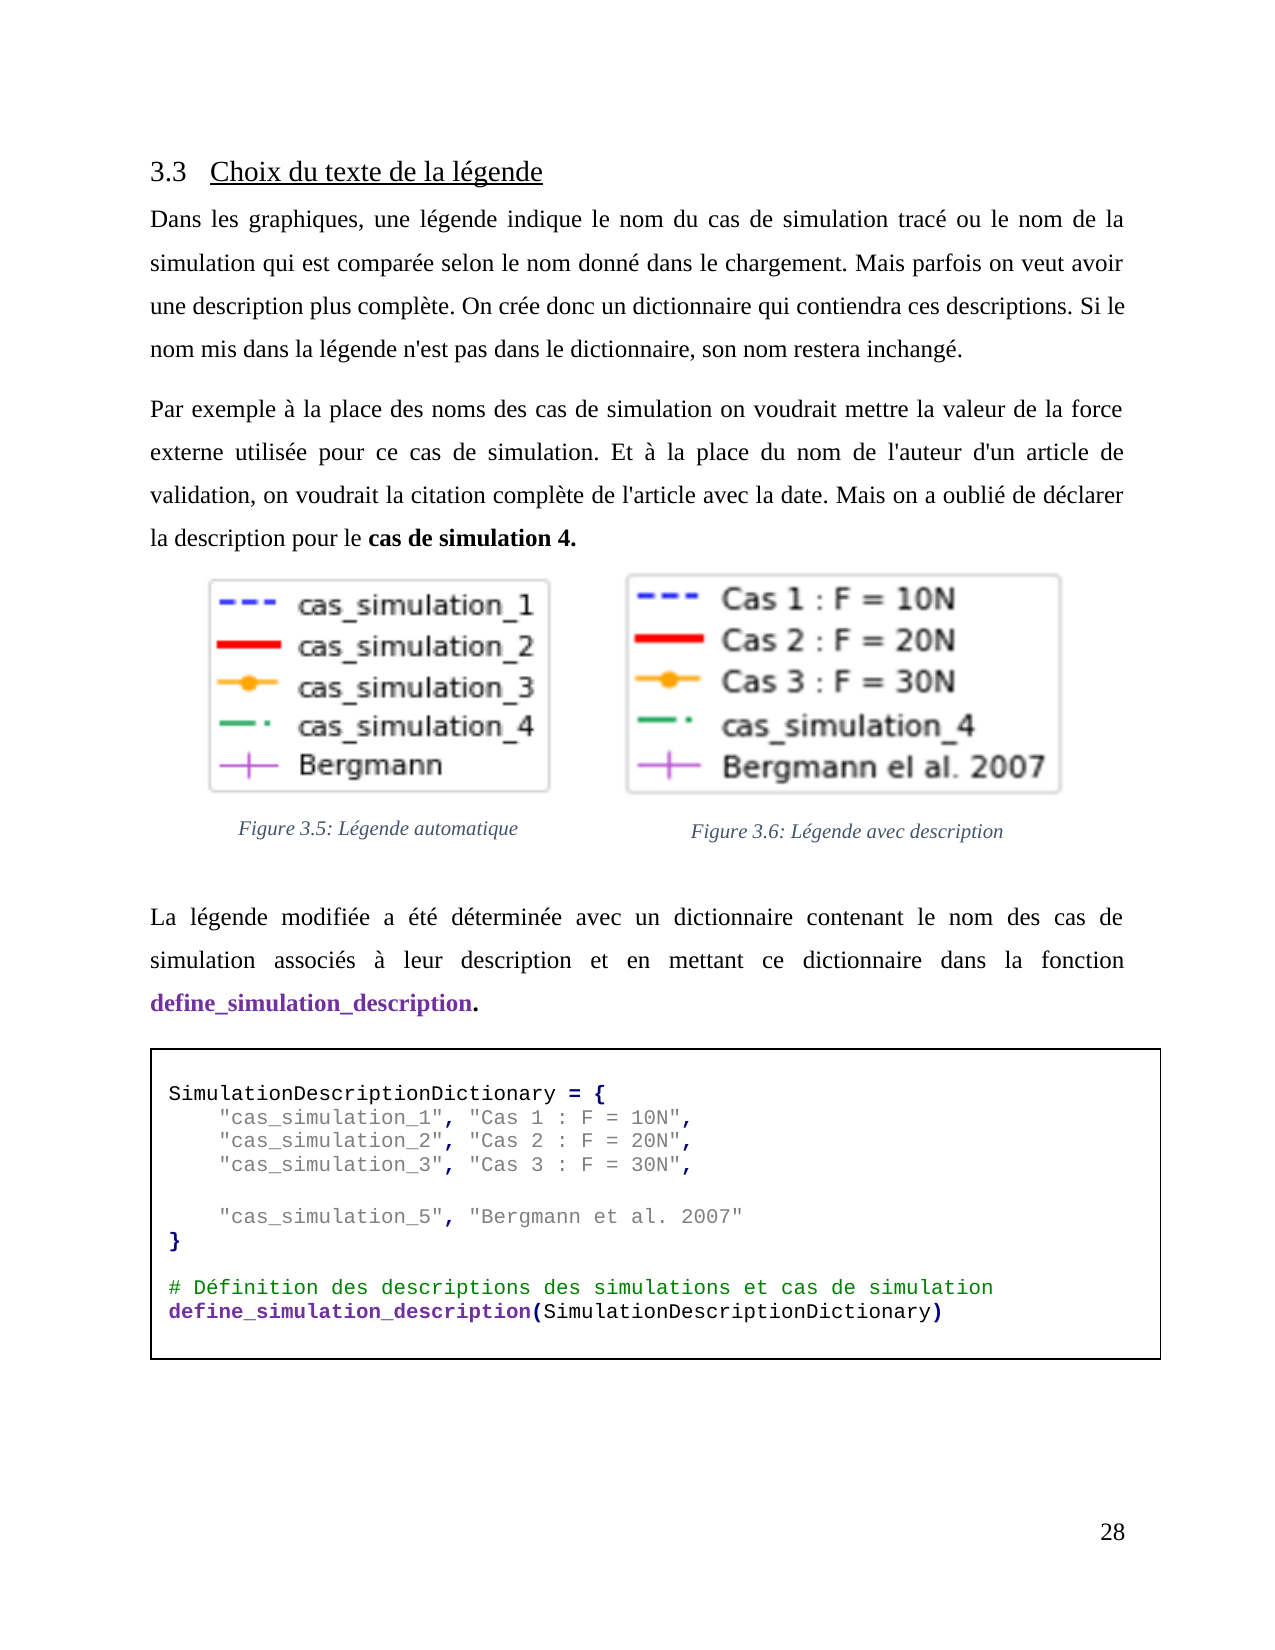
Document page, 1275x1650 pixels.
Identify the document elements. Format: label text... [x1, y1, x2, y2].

subtitle Choix du texte de la légende [150, 154, 1125, 188]
text "cas_simulation_3", "Cas 3 : F = 30N", [168, 1154, 1143, 1178]
text "cas_simulation_2", "Cas 2 : F = 20N", [168, 1130, 1143, 1154]
picture [198, 573, 560, 809]
text SimulationDescriptionDictionary = { [152, 1066, 1160, 1107]
text Dans les graphiques, une légende indique le nom du cas de simulation tracé ou le nom de la simulation qui est comparée selon le nom donné dans le chargement. Mais parfois on veut avoir une description plus complète. On crée donc un dictionnaire qui contiendra ces descriptions. Si le nom mis dans la légende n'est pas dans le dictionnaire, son nom restera inchangé. [150, 204, 1125, 363]
text "cas_simulation_5", "Bergmann et al. 2007" [168, 1206, 1143, 1230]
text Par exemple à la place des noms des cas de simulation on voudrait mettre la valeur de la force externe utilisée pour ce cas de simulation. Et à la place du nom de l'auteur d'un article de validation, on voudrait la citation complète de l'article avec la date. Mais on a oublié de déclarer la description pour le cas de simulation 4. [150, 394, 1125, 552]
text "cas_simulation_1", "Cas 1 : F = 10N", [168, 1107, 1143, 1130]
picture [619, 568, 1077, 811]
text } [168, 1230, 1143, 1254]
text # Définition des descriptions des simulations et cas de simulation [168, 1277, 1143, 1301]
text define_simulation_description(SimulationDescriptionDictionary) [152, 1301, 1160, 1341]
